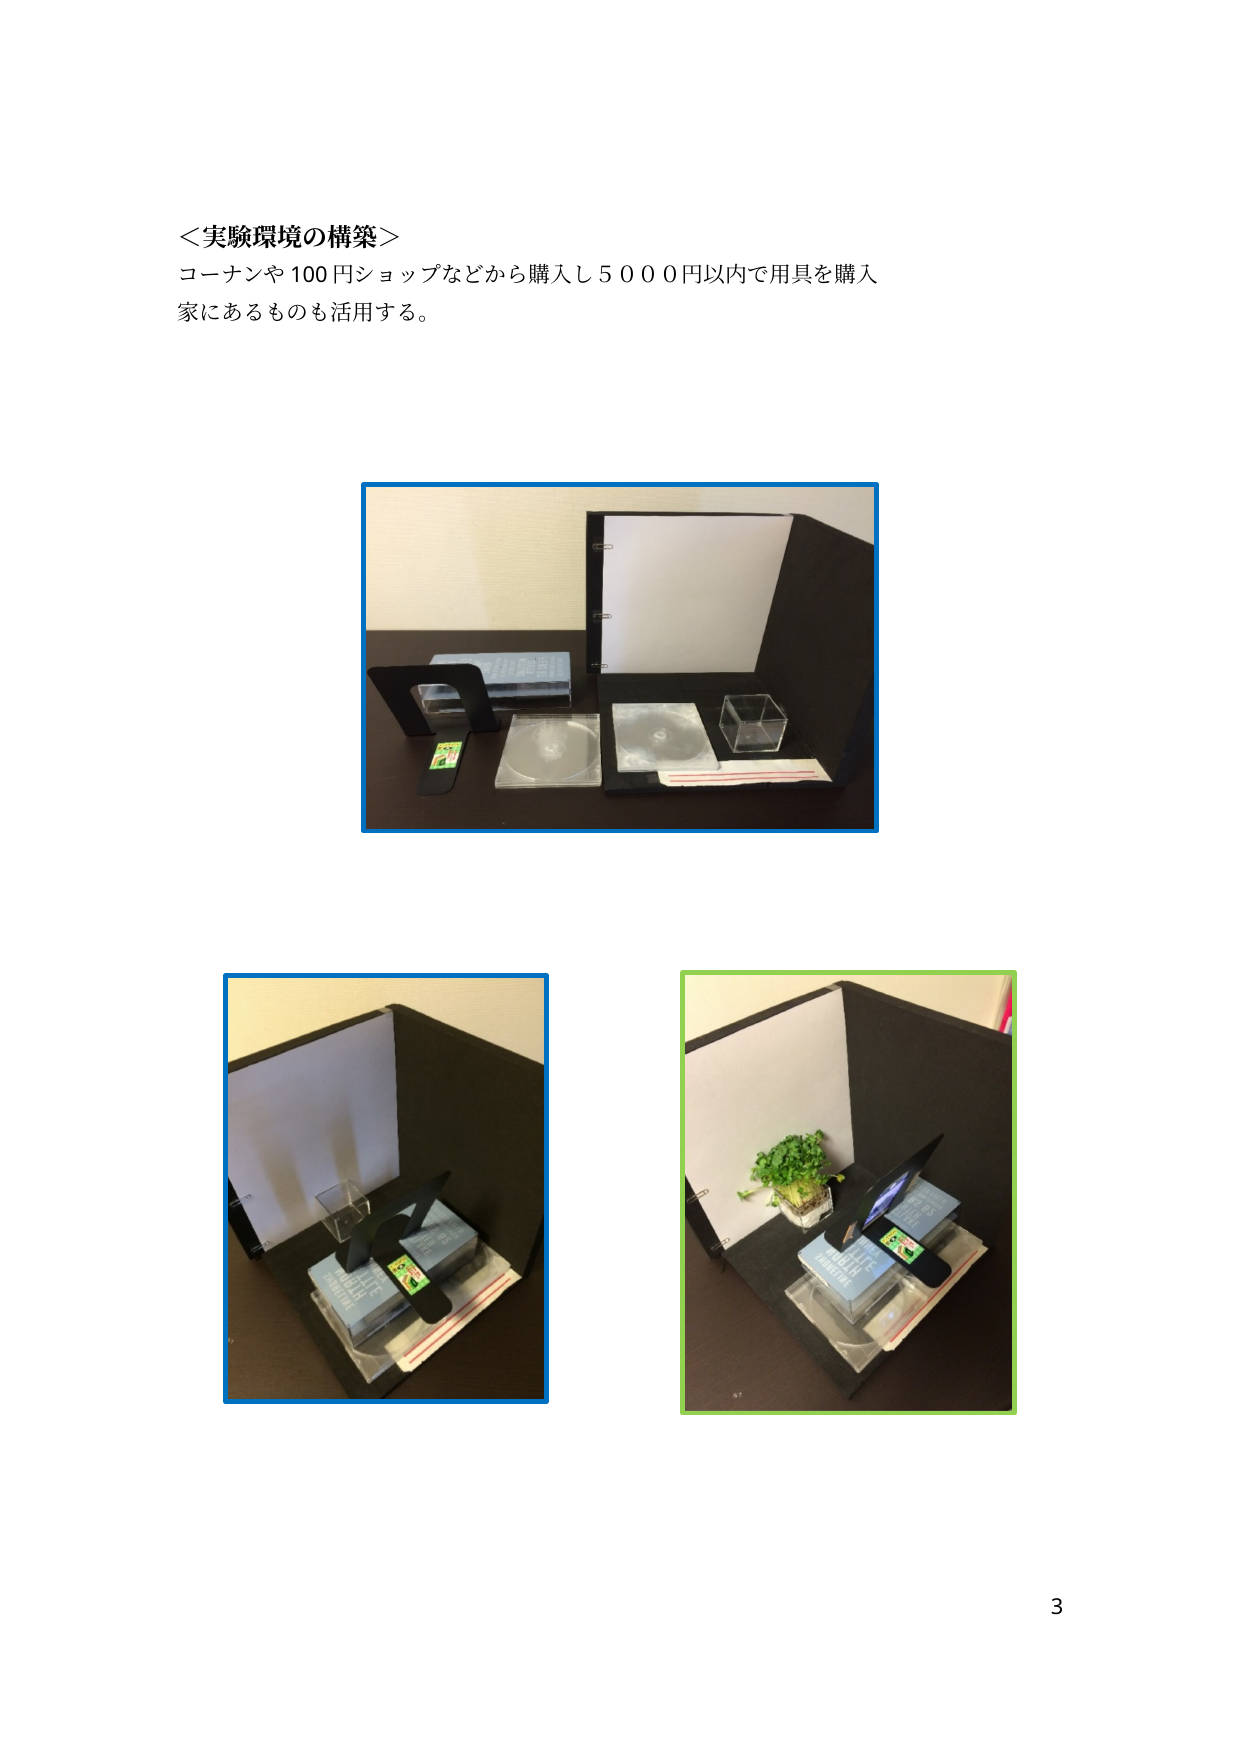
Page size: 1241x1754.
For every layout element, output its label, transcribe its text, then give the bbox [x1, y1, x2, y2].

text ＜実験環境の構築＞ [177, 217, 1063, 254]
text コーナンや100円ショップなどから購入し５０００円以内で用具を購入 [177, 254, 1063, 292]
picture [228, 978, 544, 1399]
picture [685, 975, 1012, 1410]
text 家にあるものも活用する。 [177, 292, 1063, 329]
picture [366, 487, 874, 829]
